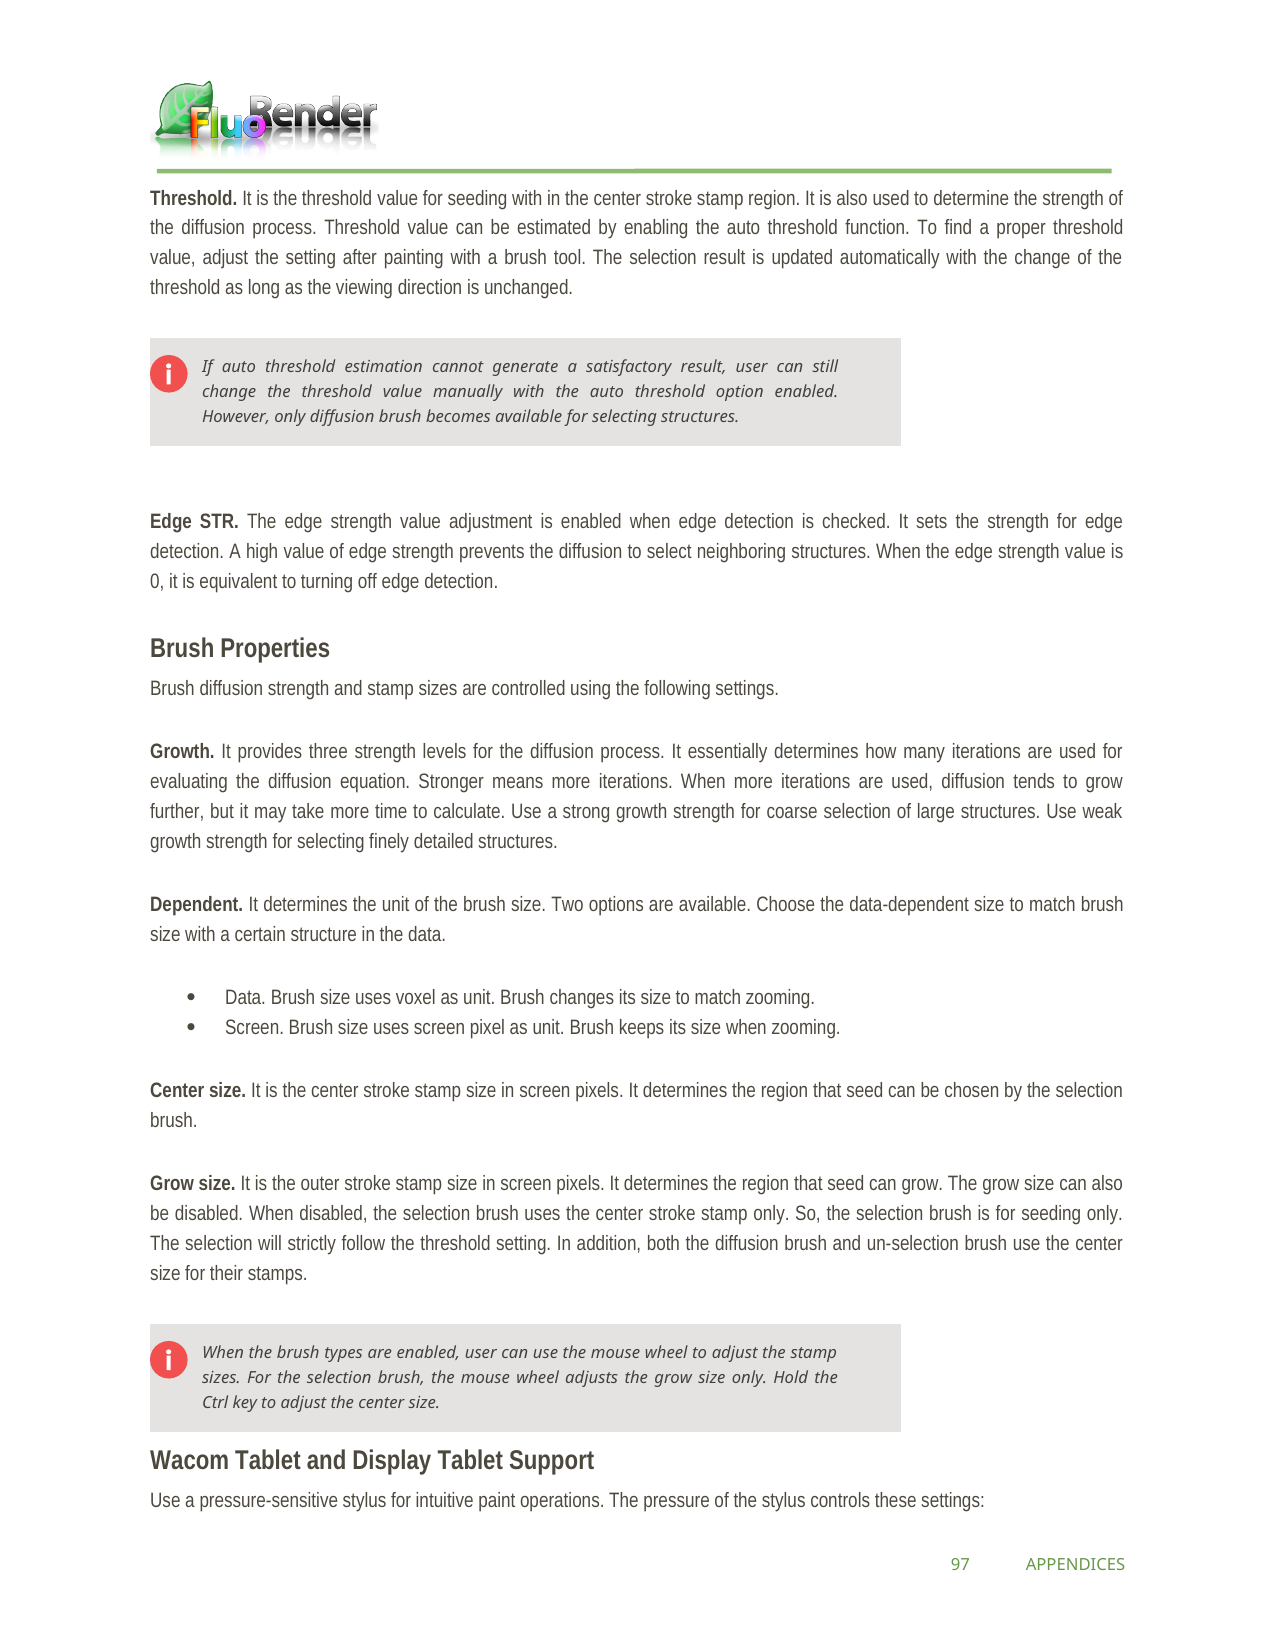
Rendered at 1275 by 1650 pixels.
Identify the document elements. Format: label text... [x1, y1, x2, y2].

text Edge STR. The edge strength value adjustment is enabled when edge detection is checked. It sets the strength for edge detection. A high value of edge strength prevents the diffusion to select neighboring structures. When the edge strength value is 0, it is equivalent to turning off edge detection. [150, 509, 1125, 593]
text Dependent. It determines the unit of the brush size. Two options are available. Choose the data-dependent size to match brush size with a certain structure in the data. [150, 892, 1125, 946]
list Data. Brush size uses voxel as unit. Brush changes its size to match zooming. [187, 985, 1125, 1009]
text Brush diffusion strength and stamp sizes are controlled using the following settings. [150, 676, 1125, 700]
text Use a pressure-sensitive stylus for intuitive paint operations. The pressure of the stylus controls these settings: [150, 1488, 1125, 1512]
picture [150, 75, 379, 162]
text Growth. It provides three strength levels for the diffusion process. It essentially determines how many iterations are used for evaluating the diffusion equation. Stronger means more iterations. When more iterations are used, diffusion tends to grow further, but it may take more time to calculate. Use a strong growth strength for coarse selection of large structures. Use weak growth strength for selecting finely detailed structures. [150, 739, 1125, 853]
list Screen. Brush size uses screen pixel as unit. Brush keeps its size when zooming. [187, 1015, 1125, 1039]
text Center size. It is the center stroke stamp size in screen pixels. It determines the region that seed can be chosen by the selection brush. [150, 1078, 1125, 1132]
subtitle Wacom Tablet and Display Tablet Support [150, 1444, 1125, 1476]
text Threshold. It is the threshold value for seeding with in the center stroke stamp region. It is also used to determine the strength of the diffusion process. Threshold value can be estimated by enabling the auto threshold function. To find a proper threshold value, adjust the setting after painting with a brush tool. The selection result is updated automatically with the change of the threshold as long as the viewing direction is unchanged. [150, 185, 1125, 299]
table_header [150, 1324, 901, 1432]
subtitle Brush Properties [150, 632, 1125, 663]
text Grow size. It is the outer stroke stamp size in screen pixels. It determines the region that seed can grow. The grow size can also be disabled. When disabled, the selection brush uses the center stroke stamp only. So, the selection brush is for seeding only. The selection will strictly follow the threshold setting. In addition, both the diffusion brush and un-selection brush use the center size for their stamps. [150, 1171, 1125, 1285]
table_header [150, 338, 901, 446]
